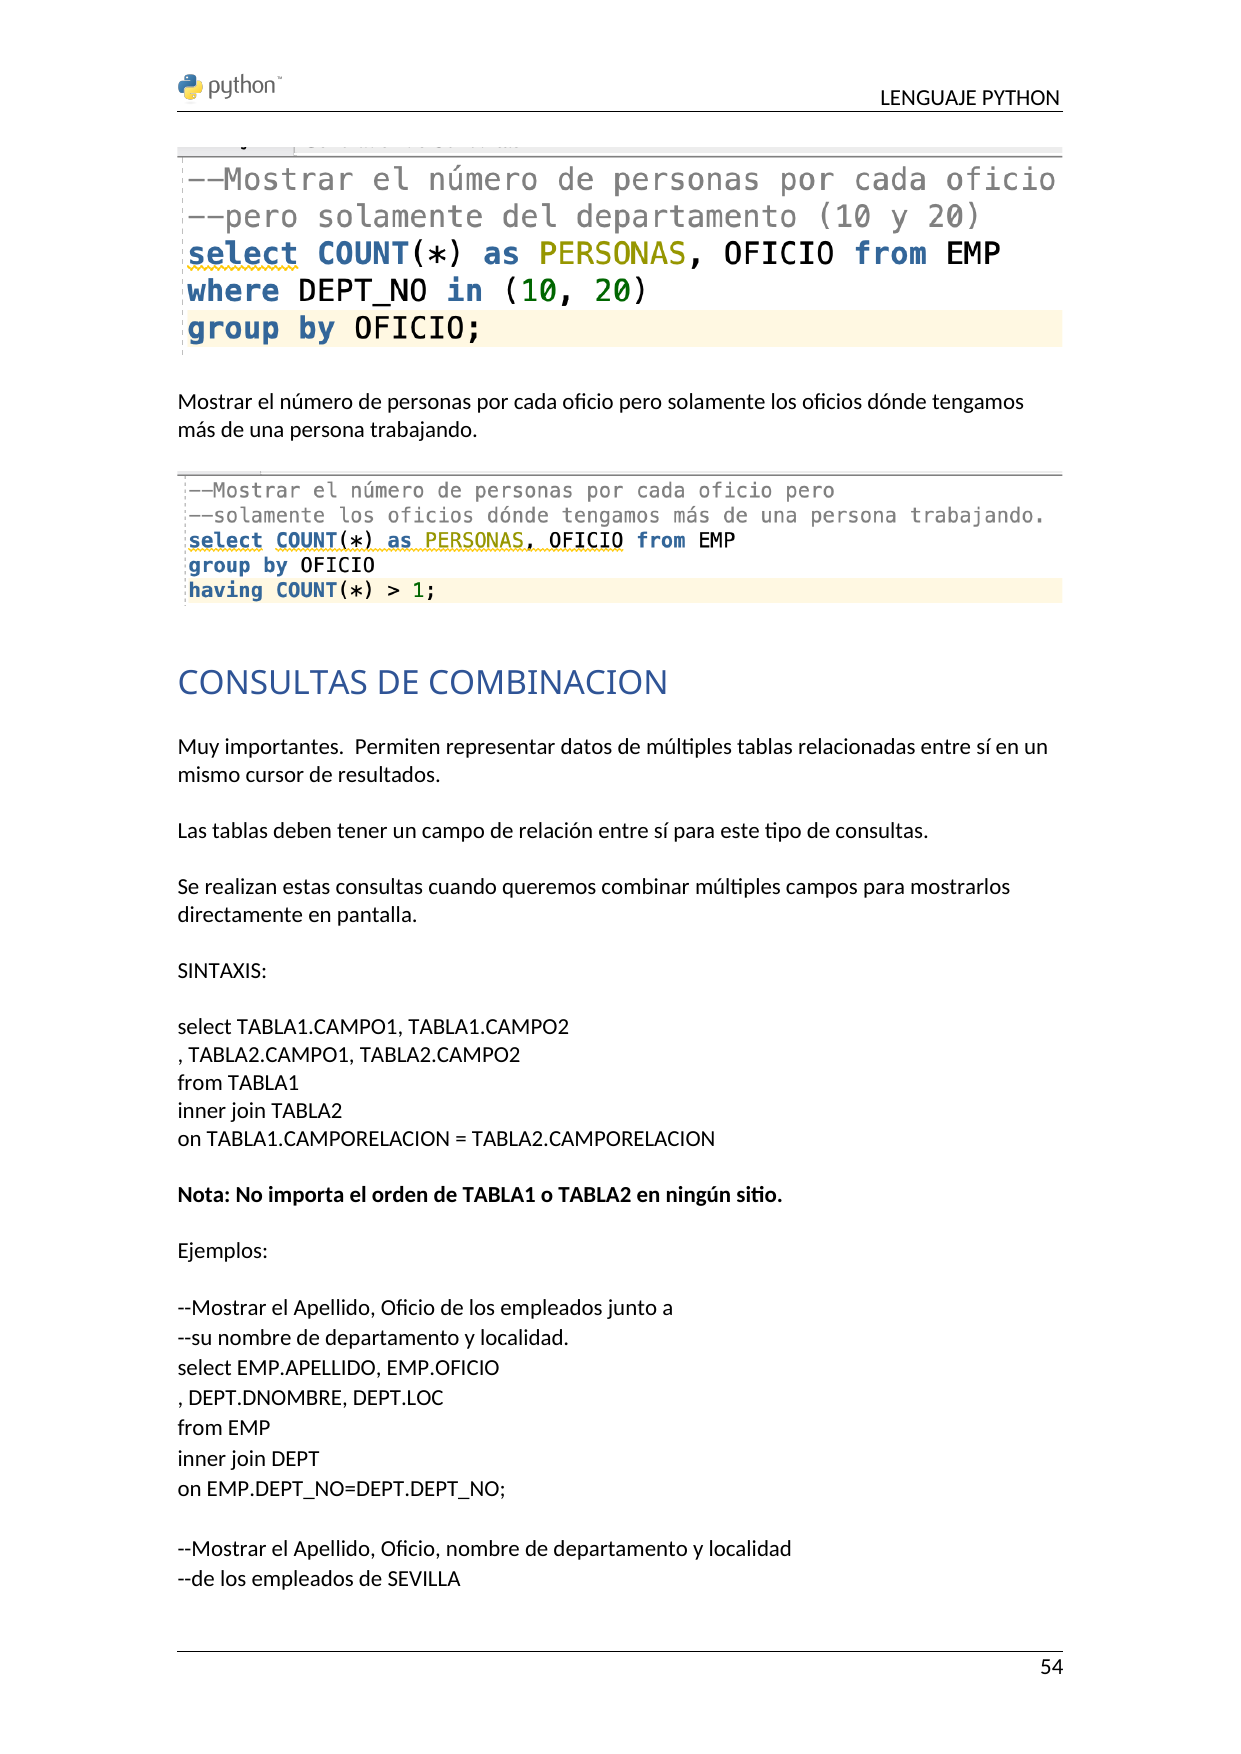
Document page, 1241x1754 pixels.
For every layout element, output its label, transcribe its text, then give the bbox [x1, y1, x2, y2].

text on TABLA1.CAMPORELACION = TABLA2.CAMPORELACION [177, 1124, 1063, 1152]
text --de los empleados de SEVILLA [177, 1564, 1063, 1592]
text from TABLA1 [177, 1068, 1063, 1096]
text --su nombre de departamento y localidad. [177, 1323, 1063, 1351]
picture [177, 147, 1063, 360]
text , TABLA2.CAMPO1, TABLA2.CAMPO2 [177, 1040, 1063, 1068]
subtitle CONSULTAS DE COMBINACION [177, 659, 1063, 704]
text , DEPT.DNOMBRE, DEPT.LOC [177, 1383, 1063, 1411]
text Muy importantes. Permiten representar datos de múltiples tablas relacionadas entre sí en un mismo cursor de resultados. [177, 732, 1063, 788]
text from EMP [177, 1413, 1063, 1441]
text Mostrar el número de personas por cada oficio pero solamente los oficios dónde tengamos más de una persona trabajando. [177, 387, 1063, 443]
picture [177, 471, 1063, 606]
text Se realizan estas consultas cuando queremos combinar múltiples campos para mostrarlos directamente en pantalla. [177, 872, 1063, 928]
text select TABLA1.CAMPO1, TABLA1.CAMPO2 [177, 1012, 1063, 1040]
text inner join DEPT [177, 1444, 1063, 1472]
text --Mostrar el Apellido, Oficio, nombre de departamento y localidad [177, 1534, 1063, 1562]
text Ejemplos: [177, 1237, 1063, 1264]
text select EMP.APELLIDO, EMP.OFICIO [177, 1353, 1063, 1381]
text Nota: No importa el orden de TABLA1 o TABLA2 en ningún sitio. [177, 1181, 1063, 1208]
text on EMP.DEPT_NO=DEPT.DEPT_NO; [177, 1474, 1063, 1502]
text --Mostrar el Apellido, Oficio de los empleados junto a [177, 1293, 1063, 1321]
text SINTAXIS: [177, 956, 1063, 984]
picture [177, 73, 283, 105]
text inner join TABLA2 [177, 1096, 1063, 1124]
text Las tablas deben tener un campo de relación entre sí para este tipo de consultas. [177, 816, 1063, 844]
